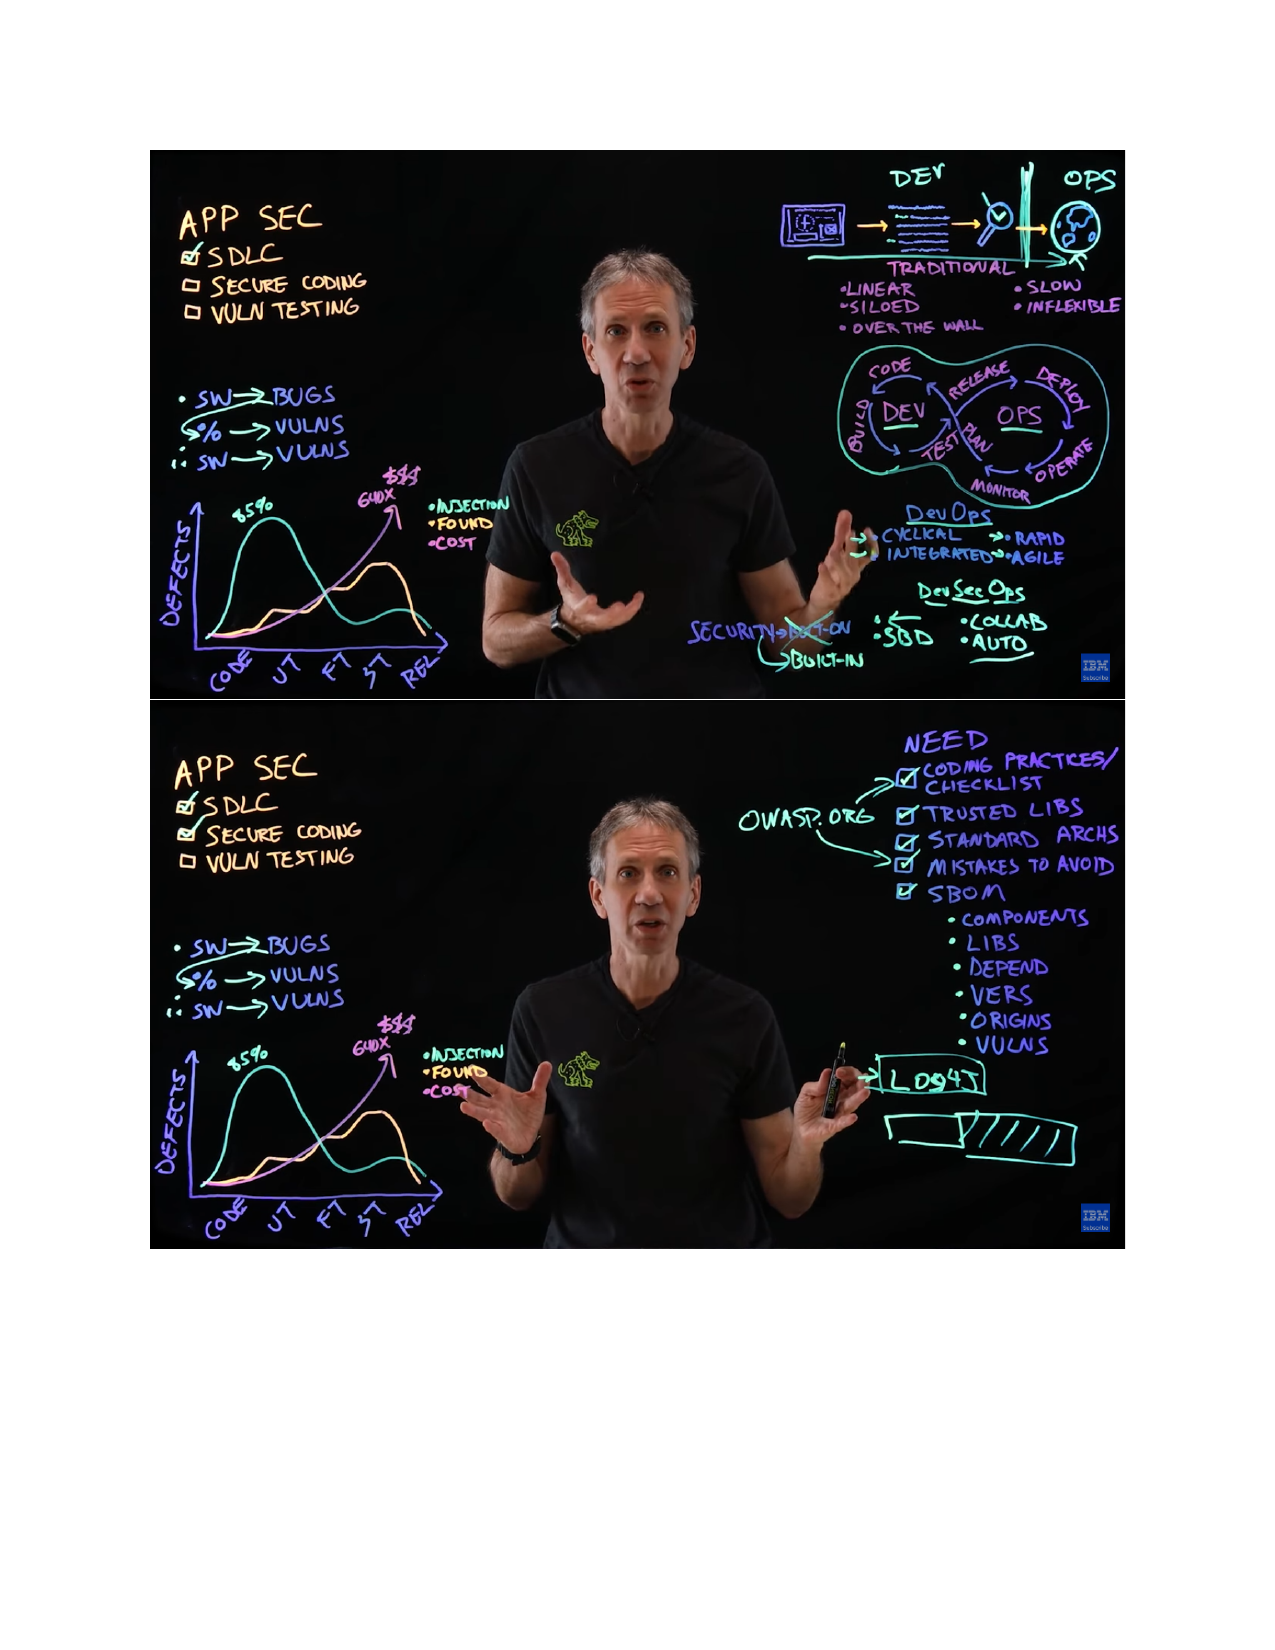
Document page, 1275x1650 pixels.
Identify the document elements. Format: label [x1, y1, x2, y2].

picture [150, 700, 1125, 1249]
picture [150, 150, 1125, 699]
